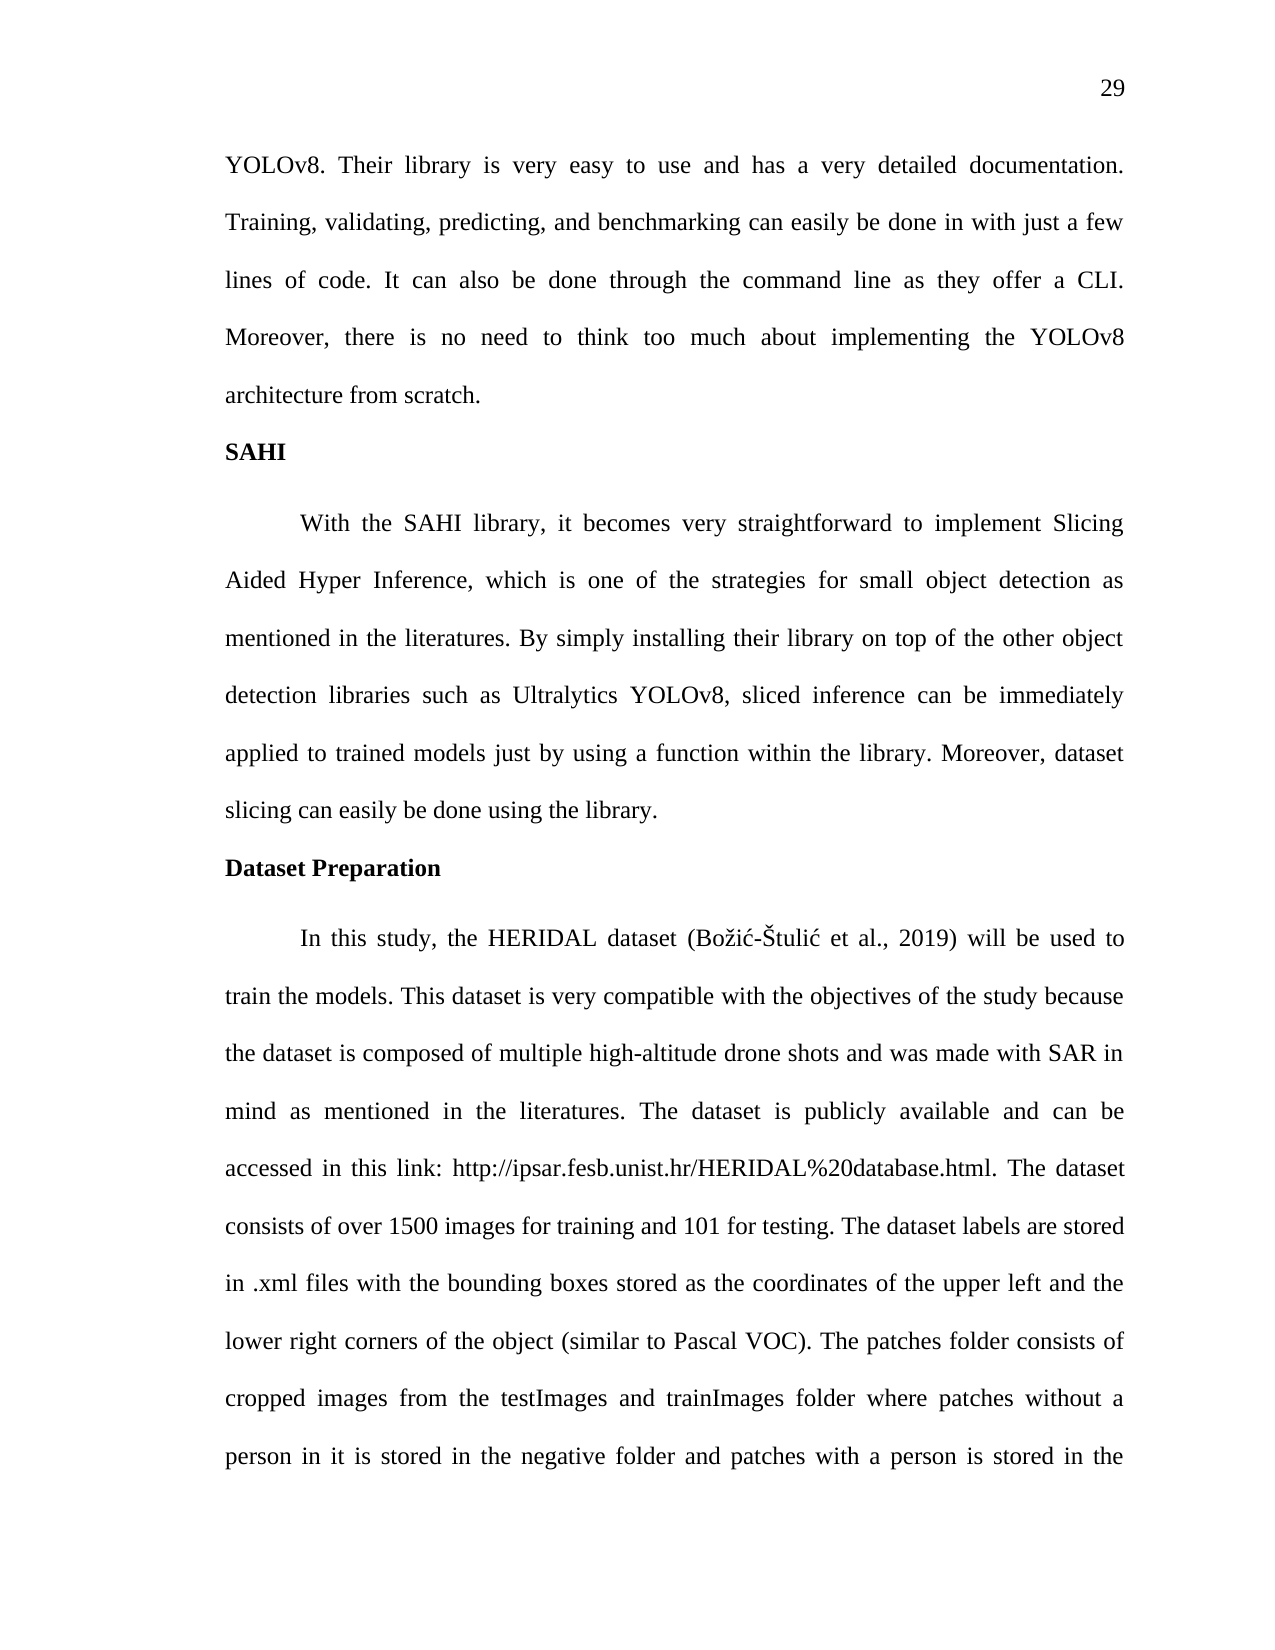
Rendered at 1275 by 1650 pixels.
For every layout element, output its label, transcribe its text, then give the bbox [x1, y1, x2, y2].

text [225, 923, 1125, 1469]
text With the SAHI library, it becomes very straightforward to implement Slicing Aided Hyper Inference, which is one of the strategies for small object detection as mentioned in the literatures. By simply installing their library on top of the other object detection libraries such as Ultralytics YOLOv8, sliced inference can be immediately applied to trained models just by using a function within the library. Moreover, dataset slicing can easily be done using the library. [225, 508, 1125, 824]
text Dataset Preparation [225, 853, 600, 882]
text SAHI [225, 437, 600, 466]
text YOLOv8. Their library is very easy to use and has a very detailed documentation. Training, validating, predicting, and benchmarking can easily be done in with just a few lines of code. It can also be done through the command line as they offer a CLI. Moreover, there is no need to think too much about implementing the YOLOv8 architecture from scratch. [225, 150, 1125, 409]
